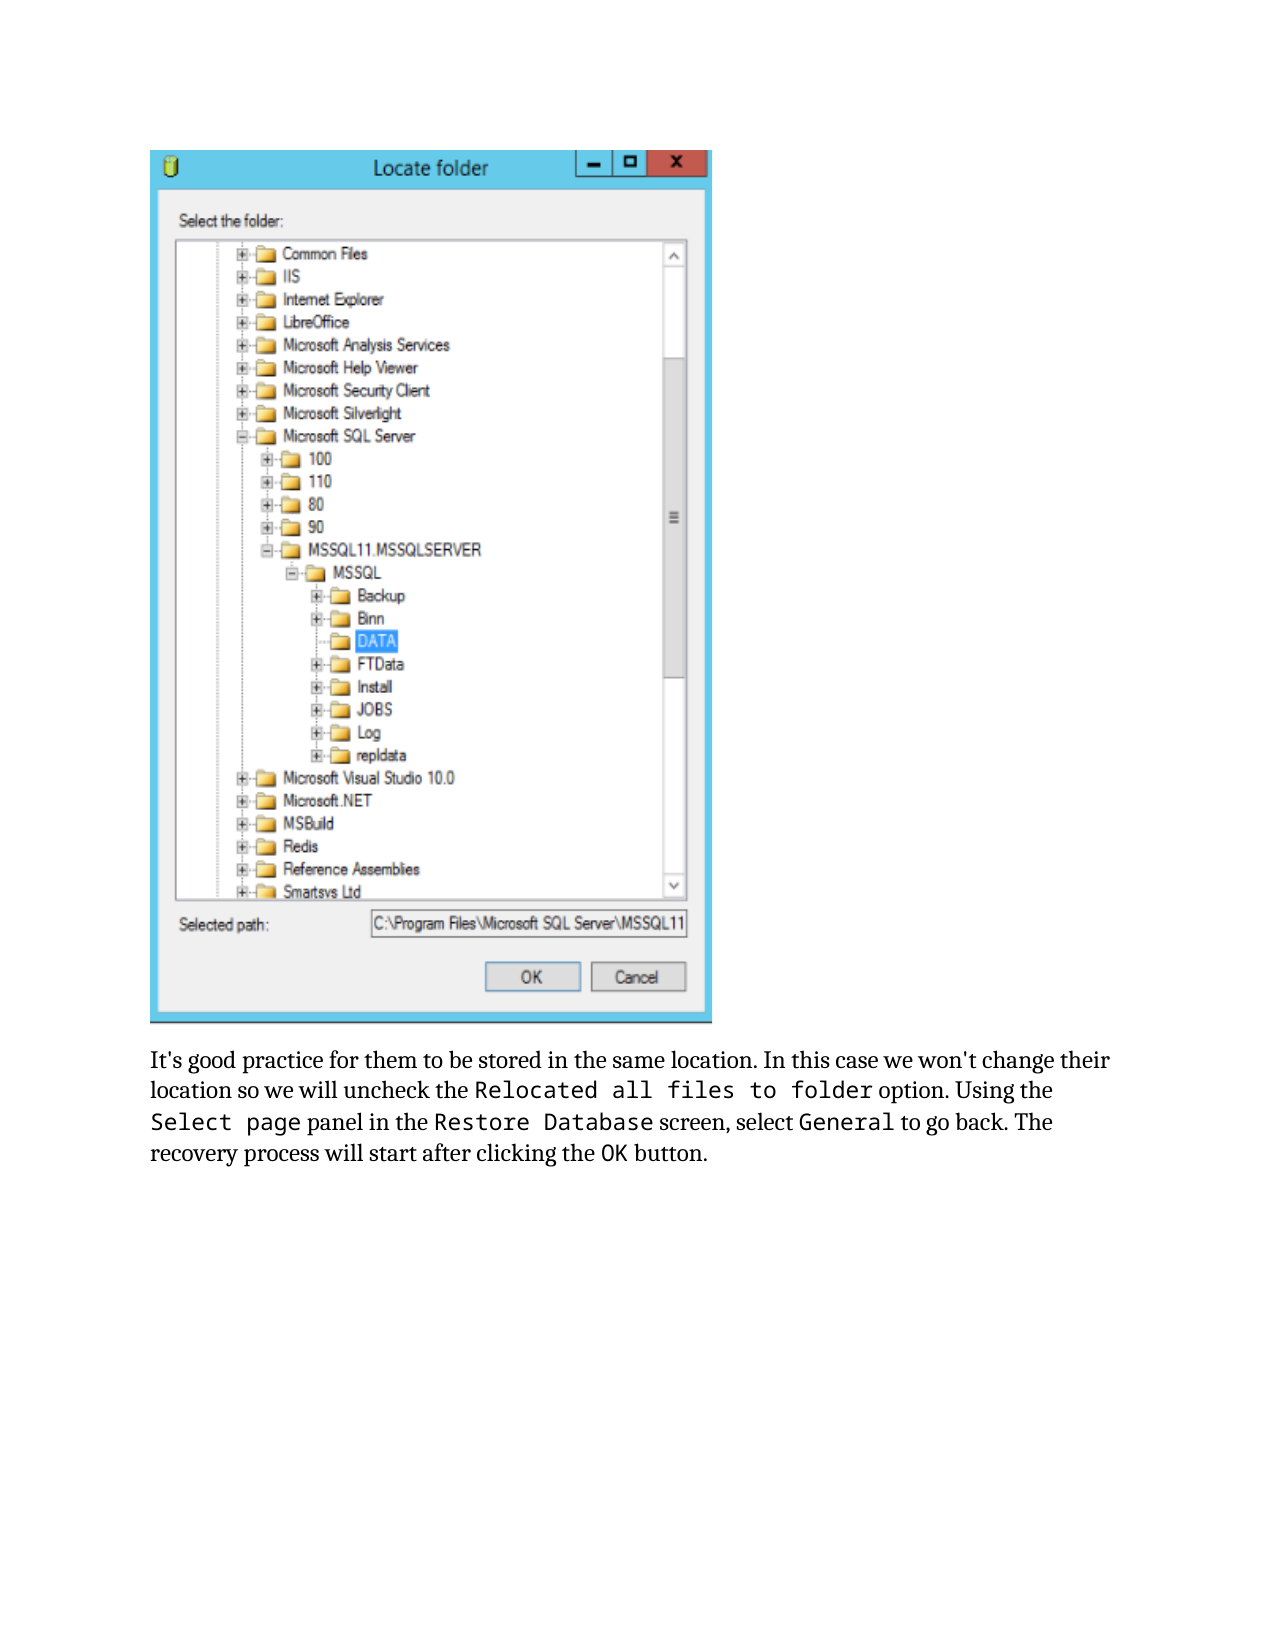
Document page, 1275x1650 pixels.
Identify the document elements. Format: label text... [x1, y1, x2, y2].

text It's good practice for them to be stored in the same location. In this case we won't change their location so we will uncheck the Relocated all files to folder option. Using the Select page panel in the Restore Database screen, select General to go back. The recovery process will start after clicking the OK button. [150, 1046, 1125, 1168]
picture [150, 150, 713, 1025]
